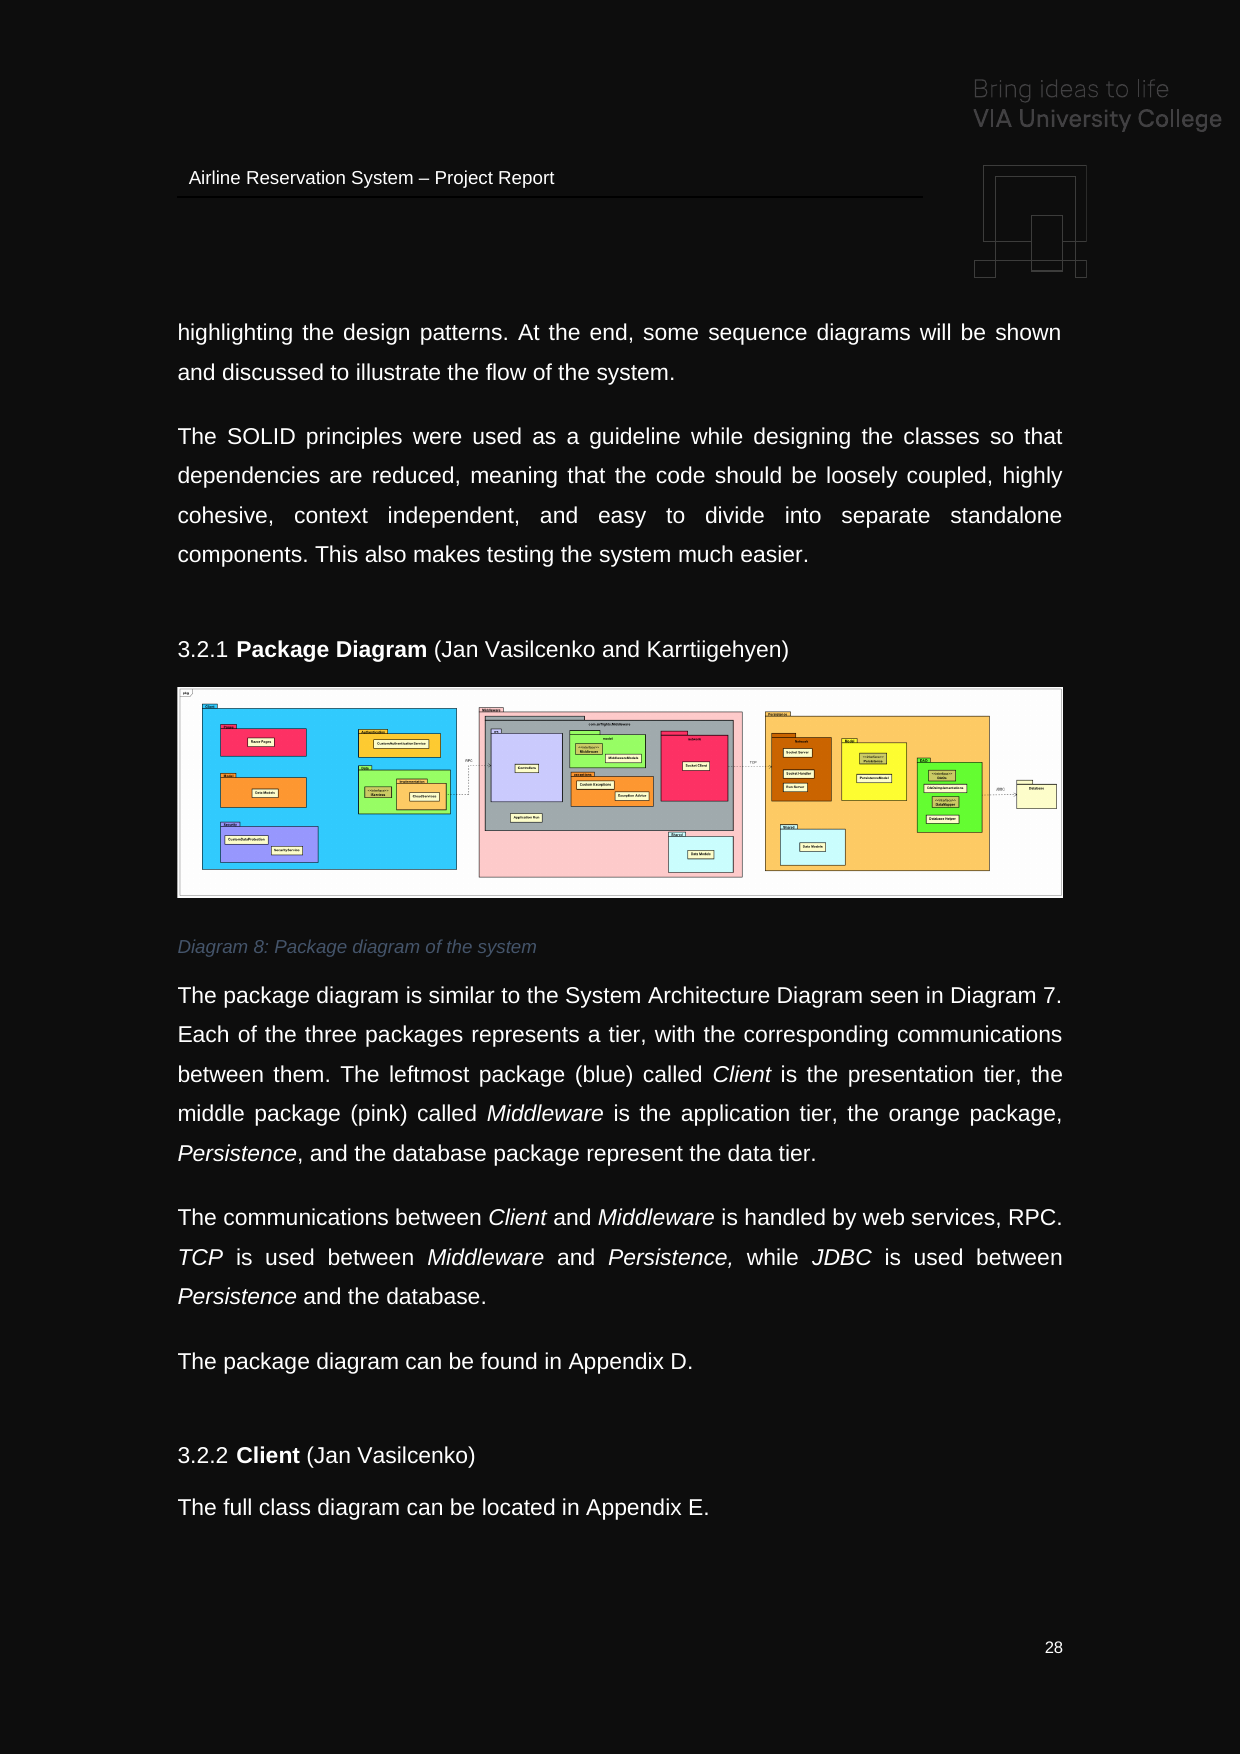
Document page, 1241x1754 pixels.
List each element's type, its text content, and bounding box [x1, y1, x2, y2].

picture [177, 687, 1063, 898]
text The package diagram can be found in Appendix D. [177, 1348, 1063, 1374]
text The package diagram is similar to the System Architecture Diagram seen in Diagram 7. Each of the three packages represents a tier, with the corresponding communications between them. The leftmost package (blue) called Client is the presentation tier, the middle package (pink) called Middleware is the application tier, the orange package, Persistence, and the database package represent the data tier. [177, 982, 1063, 1166]
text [177, 319, 1063, 385]
text The communications between Client and Middleware is handled by web services, RPC. TCP is used between Middleware and Persistence, while JDBC is used between Persistence and the database. [177, 1204, 1063, 1310]
subtitle Package Diagram (Jan Vasilcenko and Karrtiigehyen) [177, 631, 1063, 662]
text The full class diagram can be located in Appendix E. [177, 1493, 1063, 1520]
text The SOLID principles were used as a guideline while designing the classes so that dependencies are reduced, meaning that the code should be loosely coupled, highly cohesive, context independent, and easy to divide into separate standalone components. This also makes testing the system much easier. [177, 423, 1063, 568]
text Diagram 8: Package diagram of the system [177, 935, 1063, 957]
subtitle Client (Jan Vasilcenko) [177, 1437, 1063, 1468]
